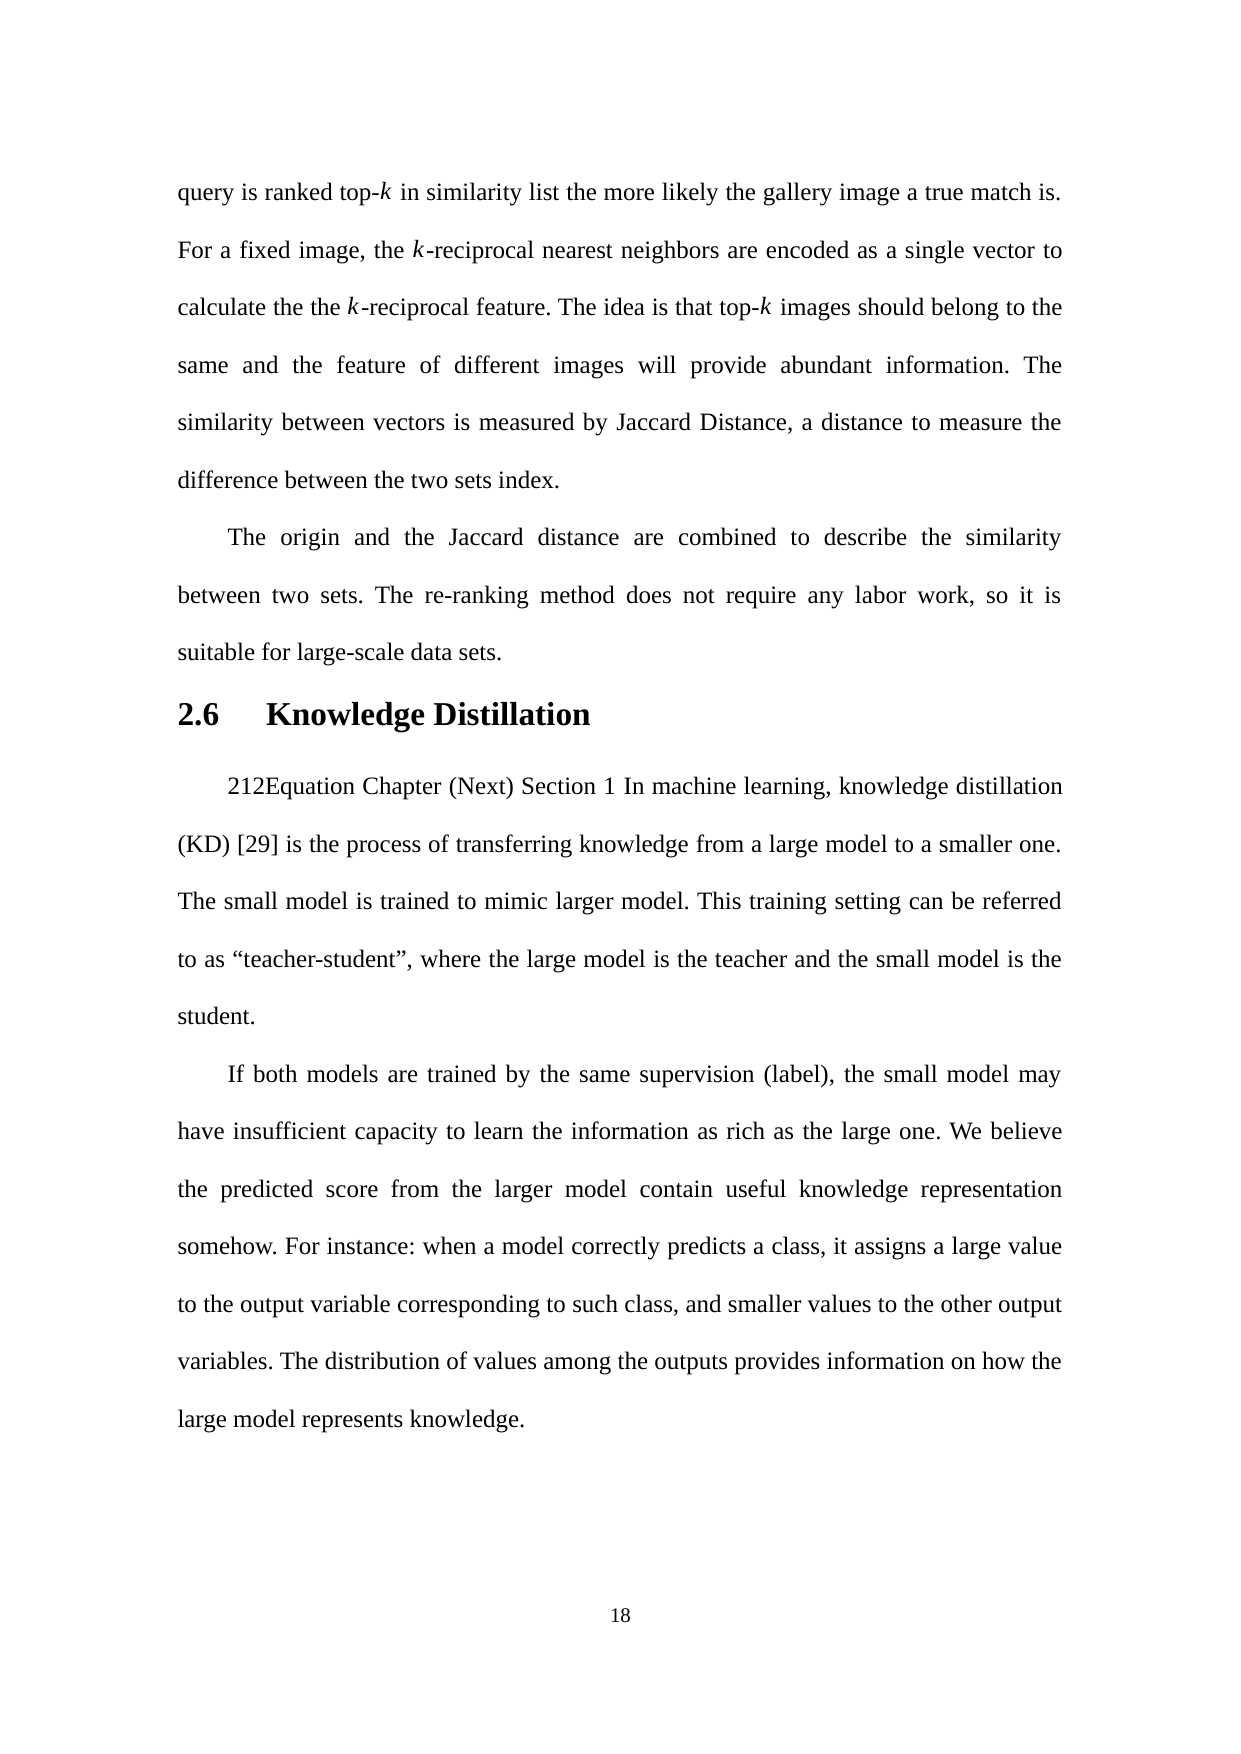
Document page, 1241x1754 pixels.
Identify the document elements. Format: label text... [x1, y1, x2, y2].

text In machine learning, knowledge distillation (KD) [29] is the process of transferring knowledge from a large model to a smaller one. The small model is trained to mimic larger model. This training setting can be referred to as “teacher-student”, where the large model is the teacher and the small model is the student. [177, 771, 1063, 1030]
subtitle Knowledge Distillation [177, 695, 1063, 733]
text The origin and the Jaccard distance are combined to describe the similarity between two sets. The re-ranking method does not require any labor work, so it is suitable for large-scale data sets. [177, 522, 1063, 666]
text If both models are trained by the same supervision (label), the small model may have insufficient capacity to learn the information as rich as the large one. We believe the predicted score from the larger model contain useful knowledge representation somehow. For instance: when a model correctly predicts a class, it assigns a large value to the output variable corresponding to such class, and smaller values to the other output variables. The distribution of values among the outputs provides information on how the large model represents knowledge. [177, 1059, 1063, 1433]
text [177, 177, 1063, 493]
